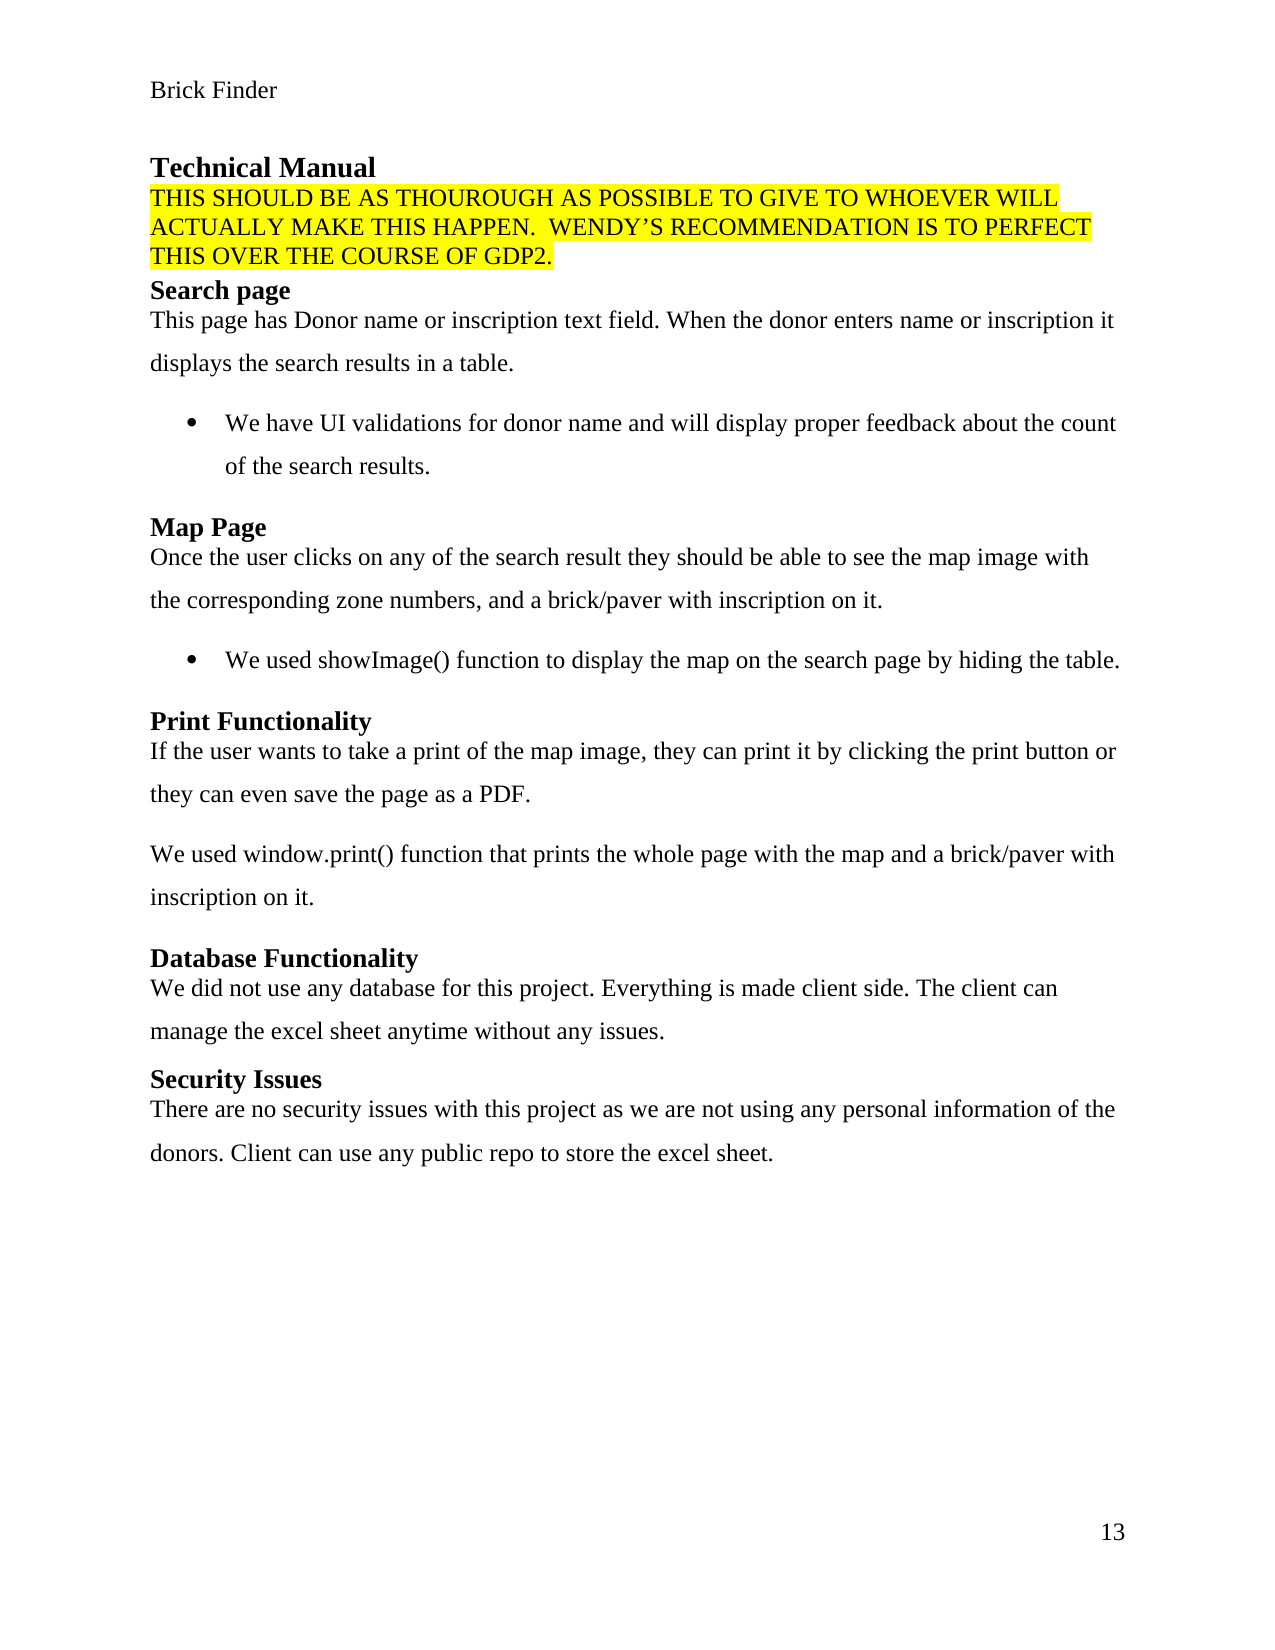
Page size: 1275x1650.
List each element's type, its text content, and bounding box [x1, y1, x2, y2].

subtitle Search page [150, 274, 1125, 305]
text If the user wants to take a print of the map image, they can print it by clicking the print button or they can even save the page as a PDF. [150, 736, 1125, 808]
subtitle Technical Manual [150, 150, 1125, 183]
text This page has Donor name or inscription text field. When the donor enters name or inscription it displays the search results in a table. [150, 305, 1125, 377]
subtitle Map Page [150, 511, 1125, 542]
list We have UI validations for donor name and will display proper feedback about the count of the search results. [187, 408, 1125, 480]
text There are no security issues with this project as we are not using any personal information of the donors. Client can use any public repo to store the excel sheet. [150, 1094, 1125, 1166]
text THIS SHOULD BE AS THOUROUGH AS POSSIBLE TO GIVE TO WHOEVER WILL ACTUALLY MAKE THIS HAPPEN. WENDY’S RECOMMENDATION IS TO PERFECT THIS OVER THE COURSE OF GDP2. [150, 183, 1125, 270]
subtitle Database Functionality [150, 942, 1125, 973]
text Once the user clicks on any of the search result they should be able to see the map image with the corresponding zone numbers, and a brick/paver with inscription on it. [150, 542, 1125, 614]
text We did not use any database for this project. Everything is made client side. The client can manage the excel sheet anytime without any issues. [150, 973, 1125, 1045]
subtitle Security Issues [150, 1063, 1125, 1094]
subtitle Print Functionality [150, 705, 1125, 736]
list We used showImage() function to display the map on the search page by hiding the table. [187, 645, 1125, 674]
text We used window.print() function that prints the whole page with the map and a brick/paver with inscription on it. [150, 839, 1125, 911]
